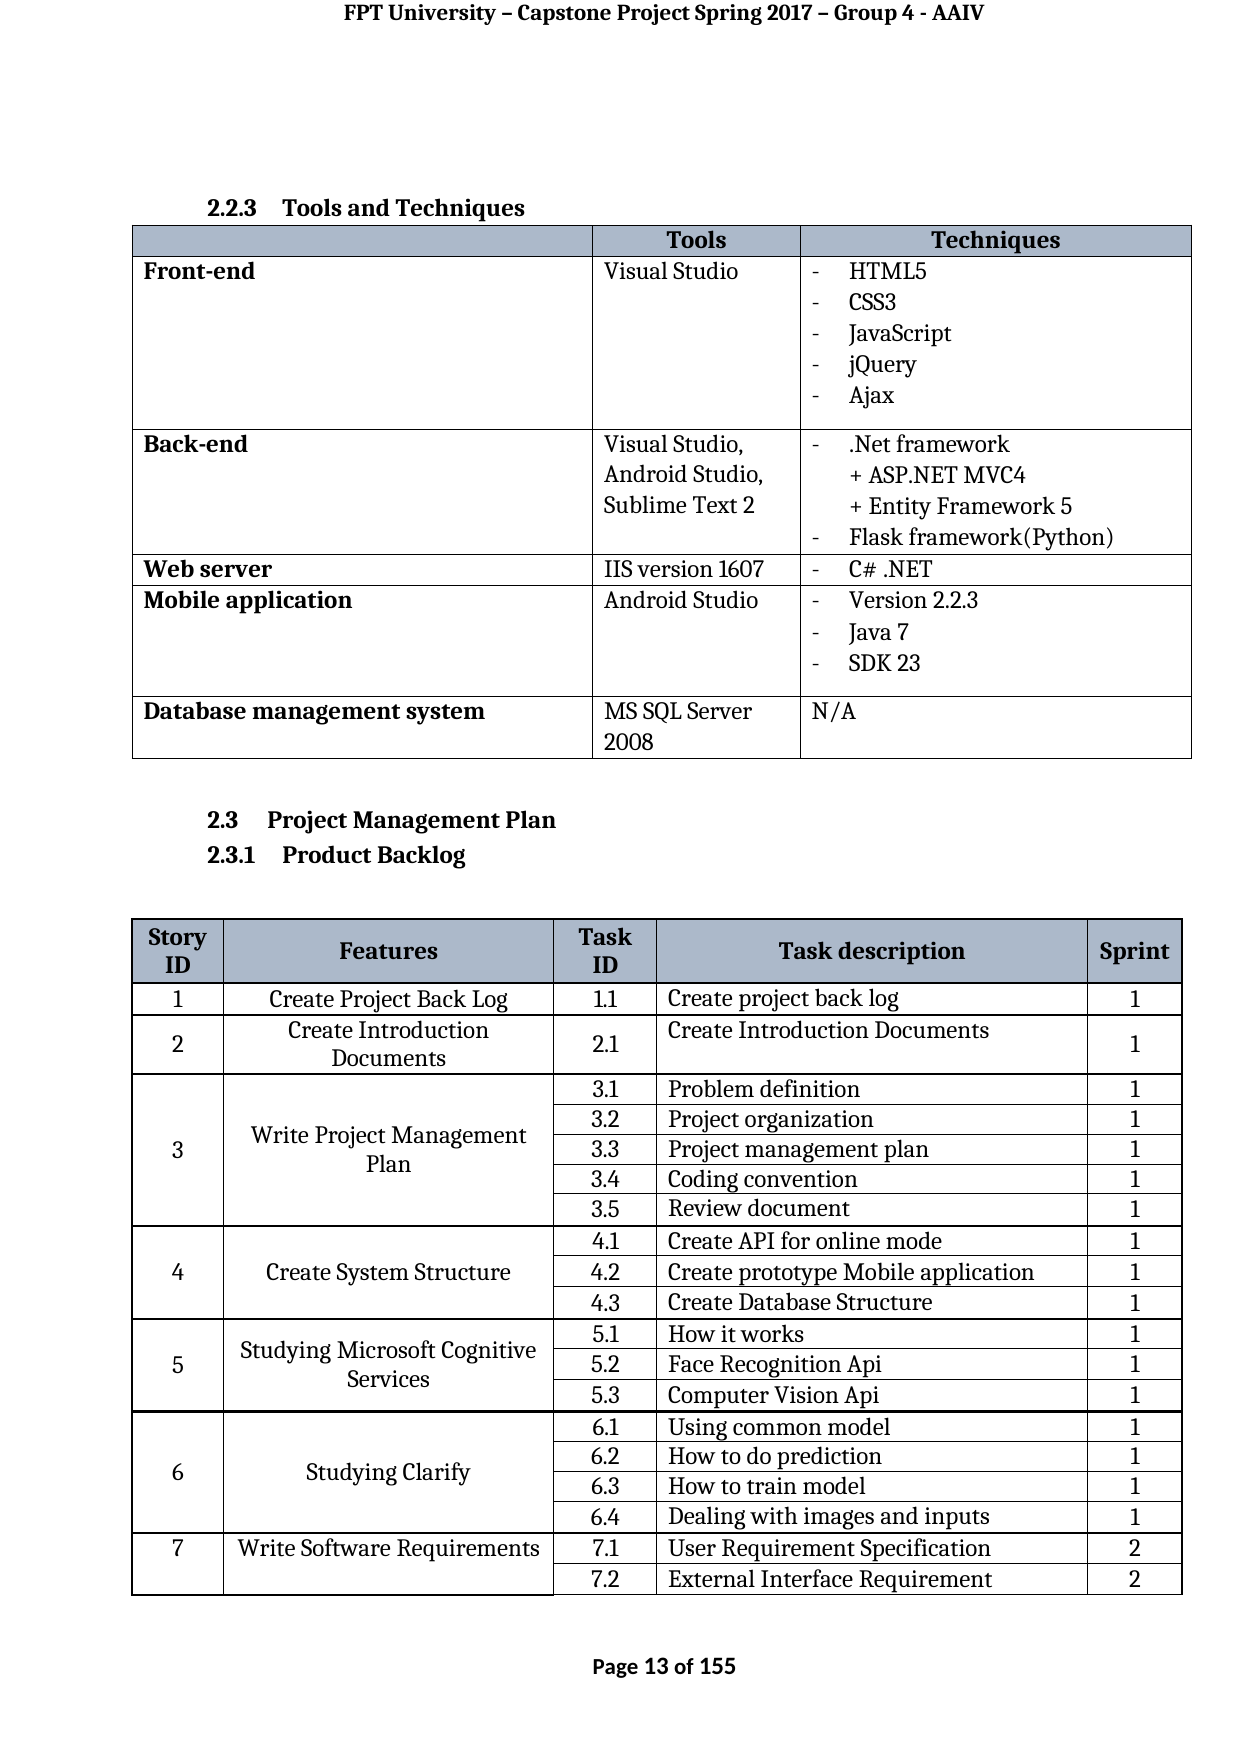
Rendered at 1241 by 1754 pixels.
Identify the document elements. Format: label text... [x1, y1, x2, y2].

table_cell Database management system [133, 697, 592, 758]
table_cell Visual Studio, Android Studio, Sublime Text 2 [593, 430, 800, 554]
table_cell Dealing with images and inputs [657, 1502, 1087, 1532]
subtitle Tools and Techniques [207, 194, 1122, 223]
table_cell Create System Structure [224, 1227, 553, 1317]
table_cell Project organization [657, 1105, 1087, 1134]
table_cell How to train model [657, 1472, 1087, 1501]
table_cell 3.1 [554, 1075, 656, 1104]
table_cell Mobile application [133, 586, 592, 696]
table_header Tools [593, 226, 800, 256]
table_cell 1 [1088, 1349, 1181, 1379]
table_cell Back-end [133, 430, 592, 554]
table_cell 1 [1088, 984, 1181, 1013]
table_cell 6 [133, 1413, 223, 1532]
table_cell 1 [1088, 1194, 1181, 1224]
table_cell 1 [1088, 1165, 1181, 1193]
subtitle Project Management Plan [207, 806, 1122, 835]
table_cell MS SQL Server 2008 [593, 697, 800, 758]
table_cell 1 [1088, 1380, 1181, 1410]
table_cell 4 [133, 1227, 223, 1317]
table_cell Problem definition [657, 1075, 1087, 1104]
table_header Features [224, 920, 553, 982]
table_cell Computer Vision Api [657, 1380, 1087, 1410]
table_header Task description [657, 920, 1087, 982]
table_cell 1 [1088, 1413, 1181, 1441]
table_cell 4.1 [554, 1227, 656, 1255]
table_cell 4.2 [554, 1256, 656, 1286]
table_header [133, 226, 592, 256]
table_cell External Interface Requirement [657, 1564, 1087, 1594]
table_cell 2 [1088, 1534, 1181, 1563]
table_cell N/A [801, 697, 1191, 758]
table_cell How it works [657, 1320, 1087, 1348]
table_cell 3.2 [554, 1105, 656, 1134]
table_cell Create Project Back Log [224, 984, 553, 1013]
table_cell Create Database Structure [657, 1287, 1087, 1317]
table_cell 5.1 [554, 1320, 656, 1348]
table_cell 6.1 [554, 1413, 656, 1441]
table_cell Project management plan [657, 1135, 1087, 1163]
table_cell 7.2 [554, 1564, 656, 1594]
table_cell C# .NET [801, 555, 1191, 585]
table_cell 1 [1088, 1287, 1181, 1317]
table_cell 5 [133, 1320, 223, 1410]
table_cell 6.3 [554, 1472, 656, 1501]
table_cell 1 [1088, 1135, 1181, 1163]
subtitle Product Backlog [207, 841, 1122, 869]
table_cell HTML5 CSS3 JavaScript jQuery Ajax [801, 257, 1191, 429]
table_cell User Requirement Specification [657, 1534, 1087, 1563]
table_cell Write Software Requirements [224, 1534, 553, 1594]
table_header Task ID [554, 920, 656, 982]
table_cell 1 [133, 984, 223, 1013]
table_cell .Net framework + ASP.NET MVC4 + Entity Framework 5 Flask framework(Python) [801, 430, 1191, 554]
table_cell 1 [1088, 1320, 1181, 1348]
table_cell 6.2 [554, 1442, 656, 1471]
table_cell Android Studio [593, 586, 800, 696]
table_cell 2.1 [554, 1016, 656, 1073]
table_cell Coding convention [657, 1165, 1087, 1193]
table_cell 4.3 [554, 1287, 656, 1317]
table_cell 1 [1088, 1472, 1181, 1501]
table_header Techniques [801, 226, 1191, 256]
table_cell How to do prediction [657, 1442, 1087, 1471]
table_cell Web server [133, 555, 592, 585]
table_cell Review document [657, 1194, 1087, 1224]
table_cell 1 [1088, 1016, 1181, 1073]
table_cell Create Introduction Documents [657, 1016, 1087, 1073]
table_cell Create API for online mode [657, 1227, 1087, 1255]
table_cell Create prototype Mobile application [657, 1256, 1087, 1286]
table_cell Visual Studio [593, 257, 800, 429]
table_cell 1.1 [554, 984, 656, 1013]
table_cell Using common model [657, 1413, 1087, 1441]
table_cell 2 [133, 1016, 223, 1073]
table_cell 1 [1088, 1502, 1181, 1532]
table_header Story ID [133, 920, 223, 982]
table_cell Create Introduction Documents [224, 1016, 553, 1073]
table_cell 1 [1088, 1256, 1181, 1286]
table_cell Studying Microsoft Cognitive Services [224, 1320, 553, 1410]
table_cell 5.2 [554, 1349, 656, 1379]
table_cell IIS version 1607 [593, 555, 800, 585]
table_cell 5.3 [554, 1380, 656, 1410]
table_cell 1 [1088, 1105, 1181, 1134]
table_cell 7.1 [554, 1534, 656, 1563]
table_cell 1 [1088, 1442, 1181, 1471]
table_cell Create project back log [657, 984, 1087, 1013]
table_cell 2 [1088, 1564, 1181, 1594]
table_cell 1 [1088, 1227, 1181, 1255]
table_cell Version 2.2.3 Java 7 SDK 23 [801, 586, 1191, 696]
table_cell 6.4 [554, 1502, 656, 1532]
table_cell Write Project Management Plan [224, 1075, 553, 1224]
table_cell 3.5 [554, 1194, 656, 1224]
table_cell 7 [133, 1534, 223, 1594]
table_cell 3 [133, 1075, 223, 1224]
table_cell Front-end [133, 257, 592, 429]
table_cell 1 [1088, 1075, 1181, 1104]
table_cell Studying Clarify [224, 1413, 553, 1532]
table_header Sprint [1088, 920, 1181, 982]
table_cell 3.4 [554, 1165, 656, 1193]
table_cell 3.3 [554, 1135, 656, 1163]
table_cell Face Recognition Api [657, 1349, 1087, 1379]
